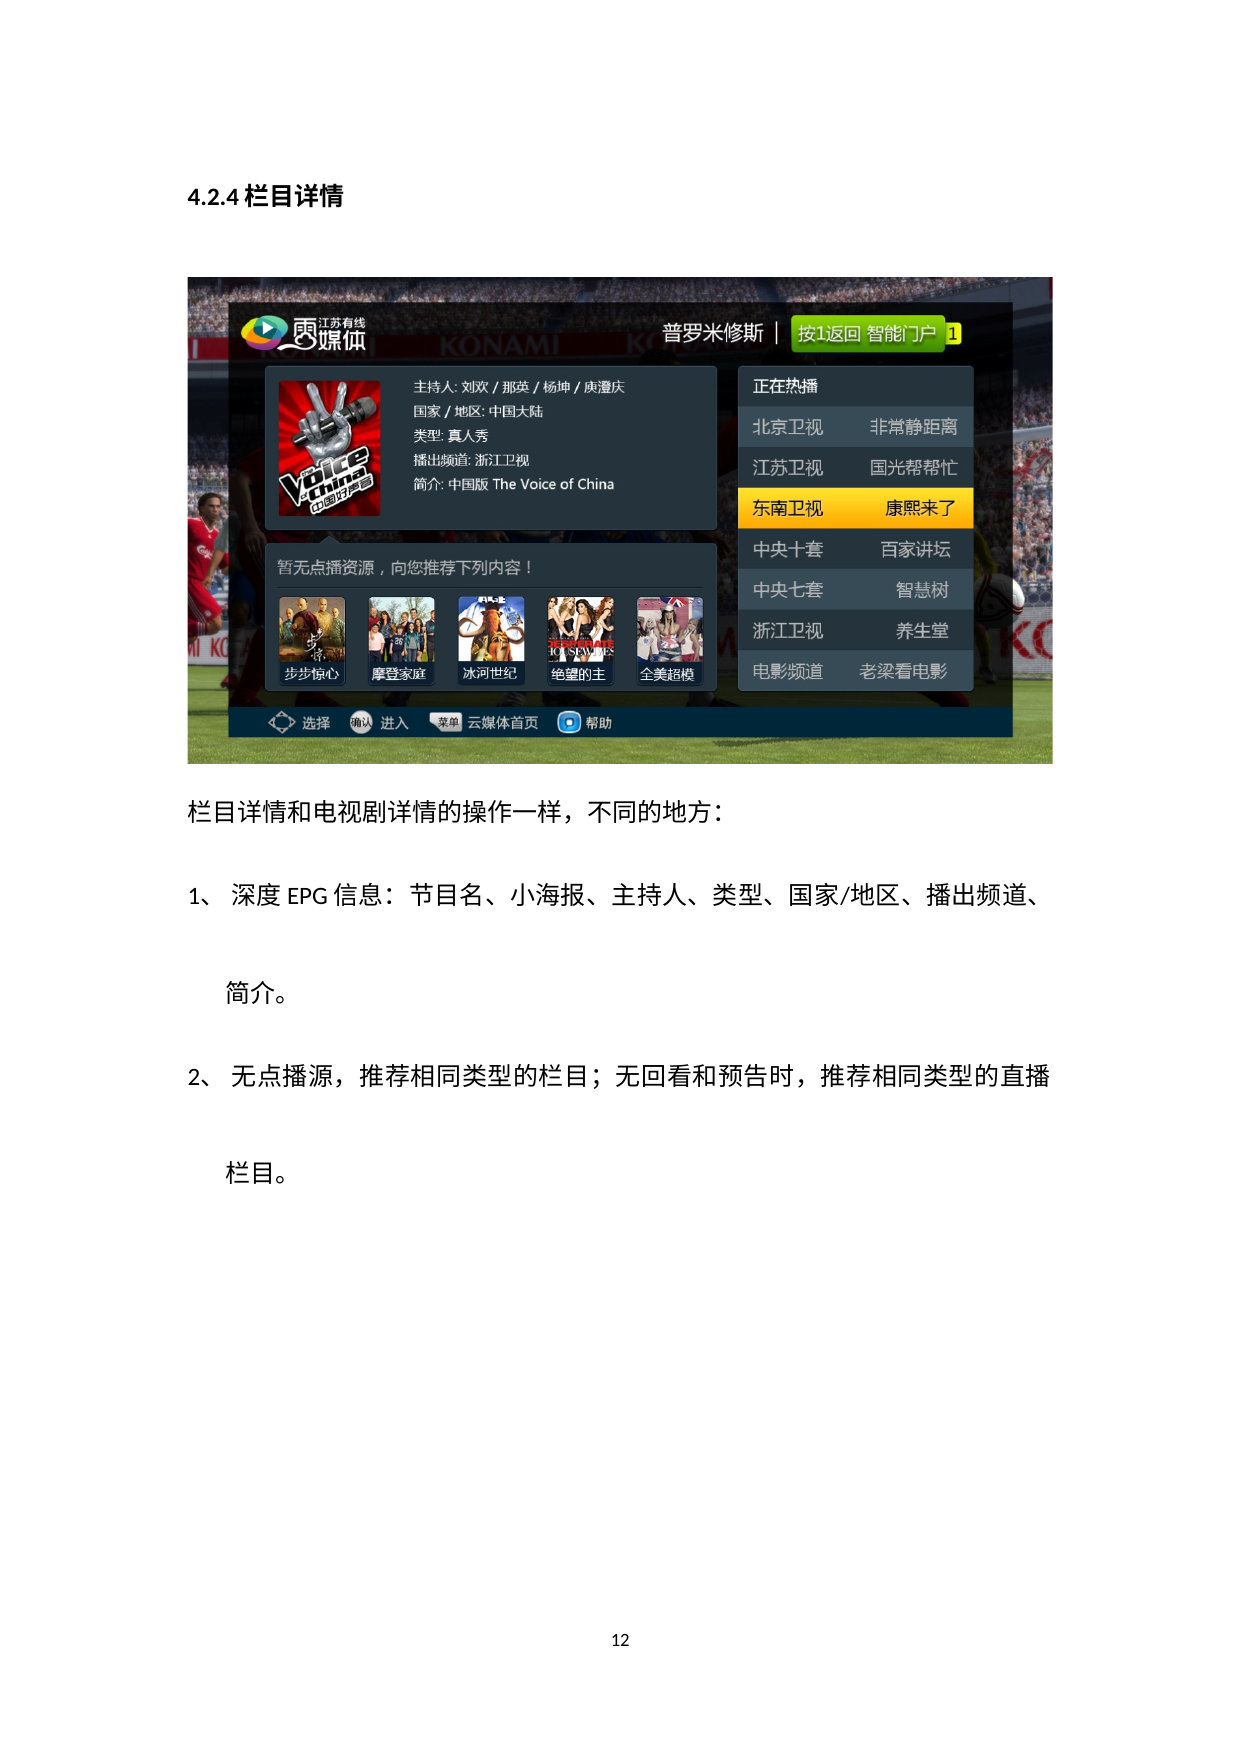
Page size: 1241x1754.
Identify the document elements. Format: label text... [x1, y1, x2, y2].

list 无点播源，推荐相同类型的栏目；无回看和预告时，推荐相同类型的直播栏目。 [187, 1042, 1053, 1204]
picture [187, 277, 1053, 764]
text 栏目详情和电视剧详情的操作一样，不同的地方： [187, 778, 1053, 843]
list 深度EPG信息：节目名、小海报、主持人、类型、国家/地区、播出频道、简介。 [187, 861, 1053, 1024]
subtitle 4.2.4栏目详情 [187, 162, 1053, 227]
